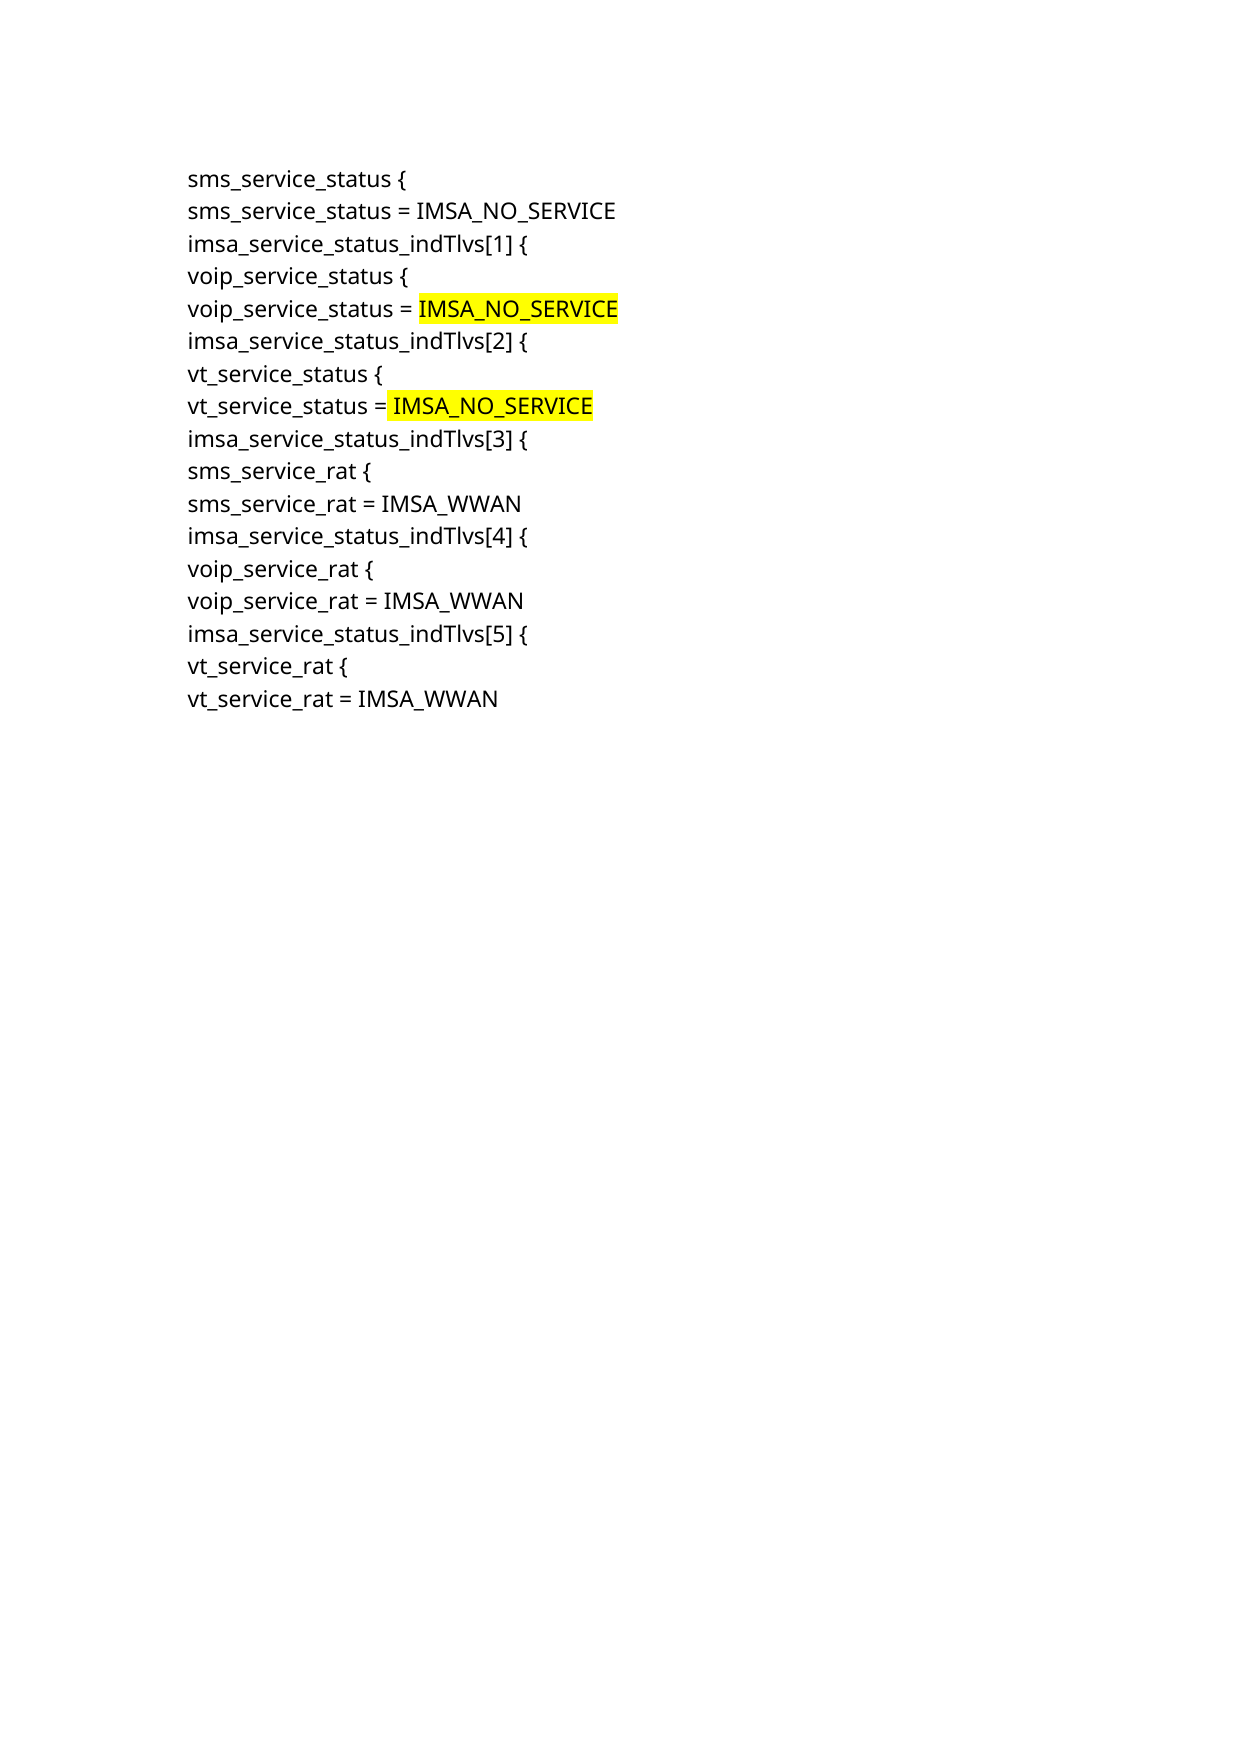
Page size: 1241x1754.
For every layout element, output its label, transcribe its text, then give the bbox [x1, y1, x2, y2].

text vt_service_rat = IMSA_WWAN [187, 682, 1053, 714]
text sms_service_rat { [187, 454, 1053, 487]
text voip_service_rat { [187, 552, 1053, 584]
text imsa_service_status_indTlvs[2] { [187, 324, 1053, 357]
text voip_service_status = IMSA_NO_SERVICE [187, 292, 1053, 324]
text voip_service_status { [187, 259, 1053, 292]
text voip_service_rat = IMSA_WWAN [187, 584, 1053, 617]
text imsa_service_status_indTlvs[1] { [187, 227, 1053, 259]
text vt_service_status { [187, 357, 1053, 389]
text imsa_service_status_indTlvs[5] { [187, 617, 1053, 649]
text sms_service_status = IMSA_NO_SERVICE [187, 194, 1053, 227]
text imsa_service_status_indTlvs[4] { [187, 519, 1053, 552]
text sms_service_status { [187, 162, 1053, 194]
text imsa_service_status_indTlvs[3] { [187, 422, 1053, 454]
text vt_service_status = IMSA_NO_SERVICE [187, 389, 1053, 422]
text vt_service_rat { [187, 649, 1053, 682]
text sms_service_rat = IMSA_WWAN [187, 487, 1053, 519]
